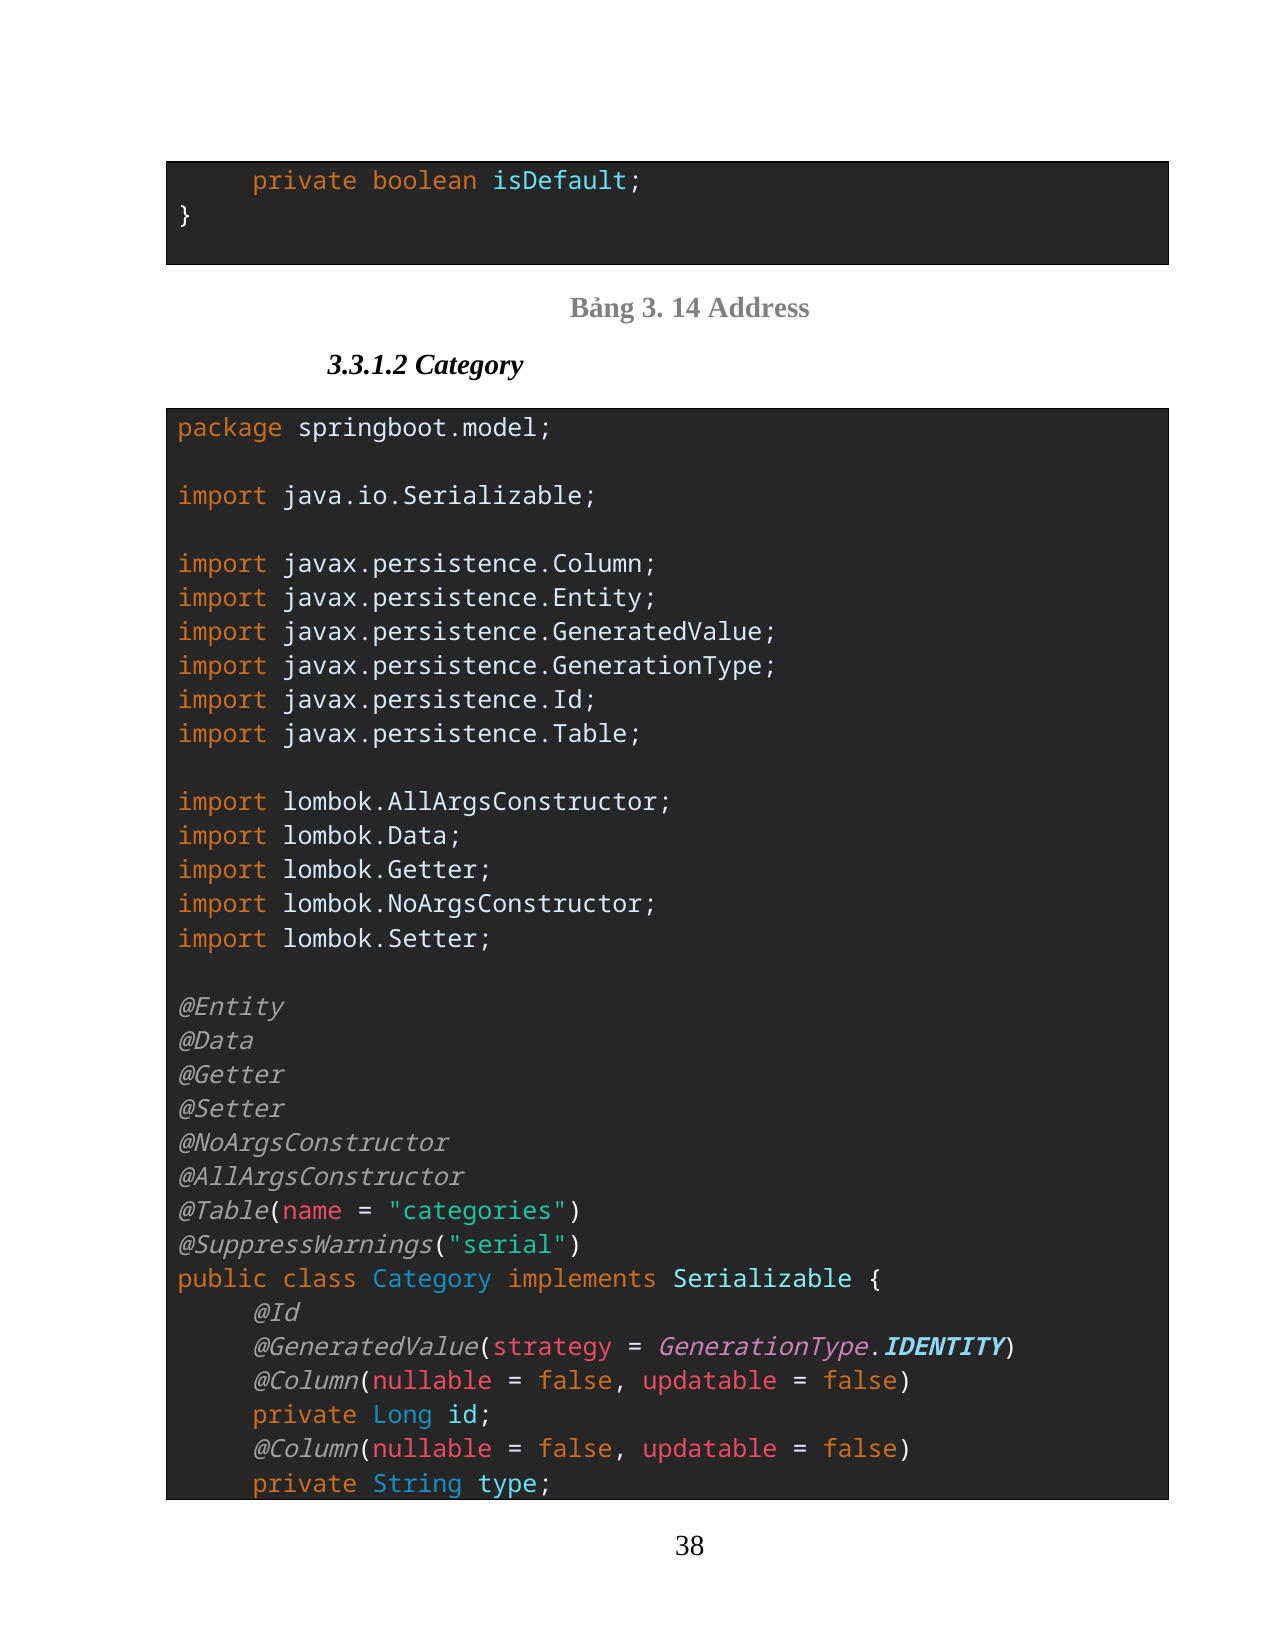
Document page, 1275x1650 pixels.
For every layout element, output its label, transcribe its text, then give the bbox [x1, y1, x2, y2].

text Bảng 3. 14 Address [177, 290, 1157, 324]
subtitle 3.3.1.2 Category [252, 347, 1157, 381]
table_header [167, 163, 1168, 264]
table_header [167, 409, 1168, 1499]
